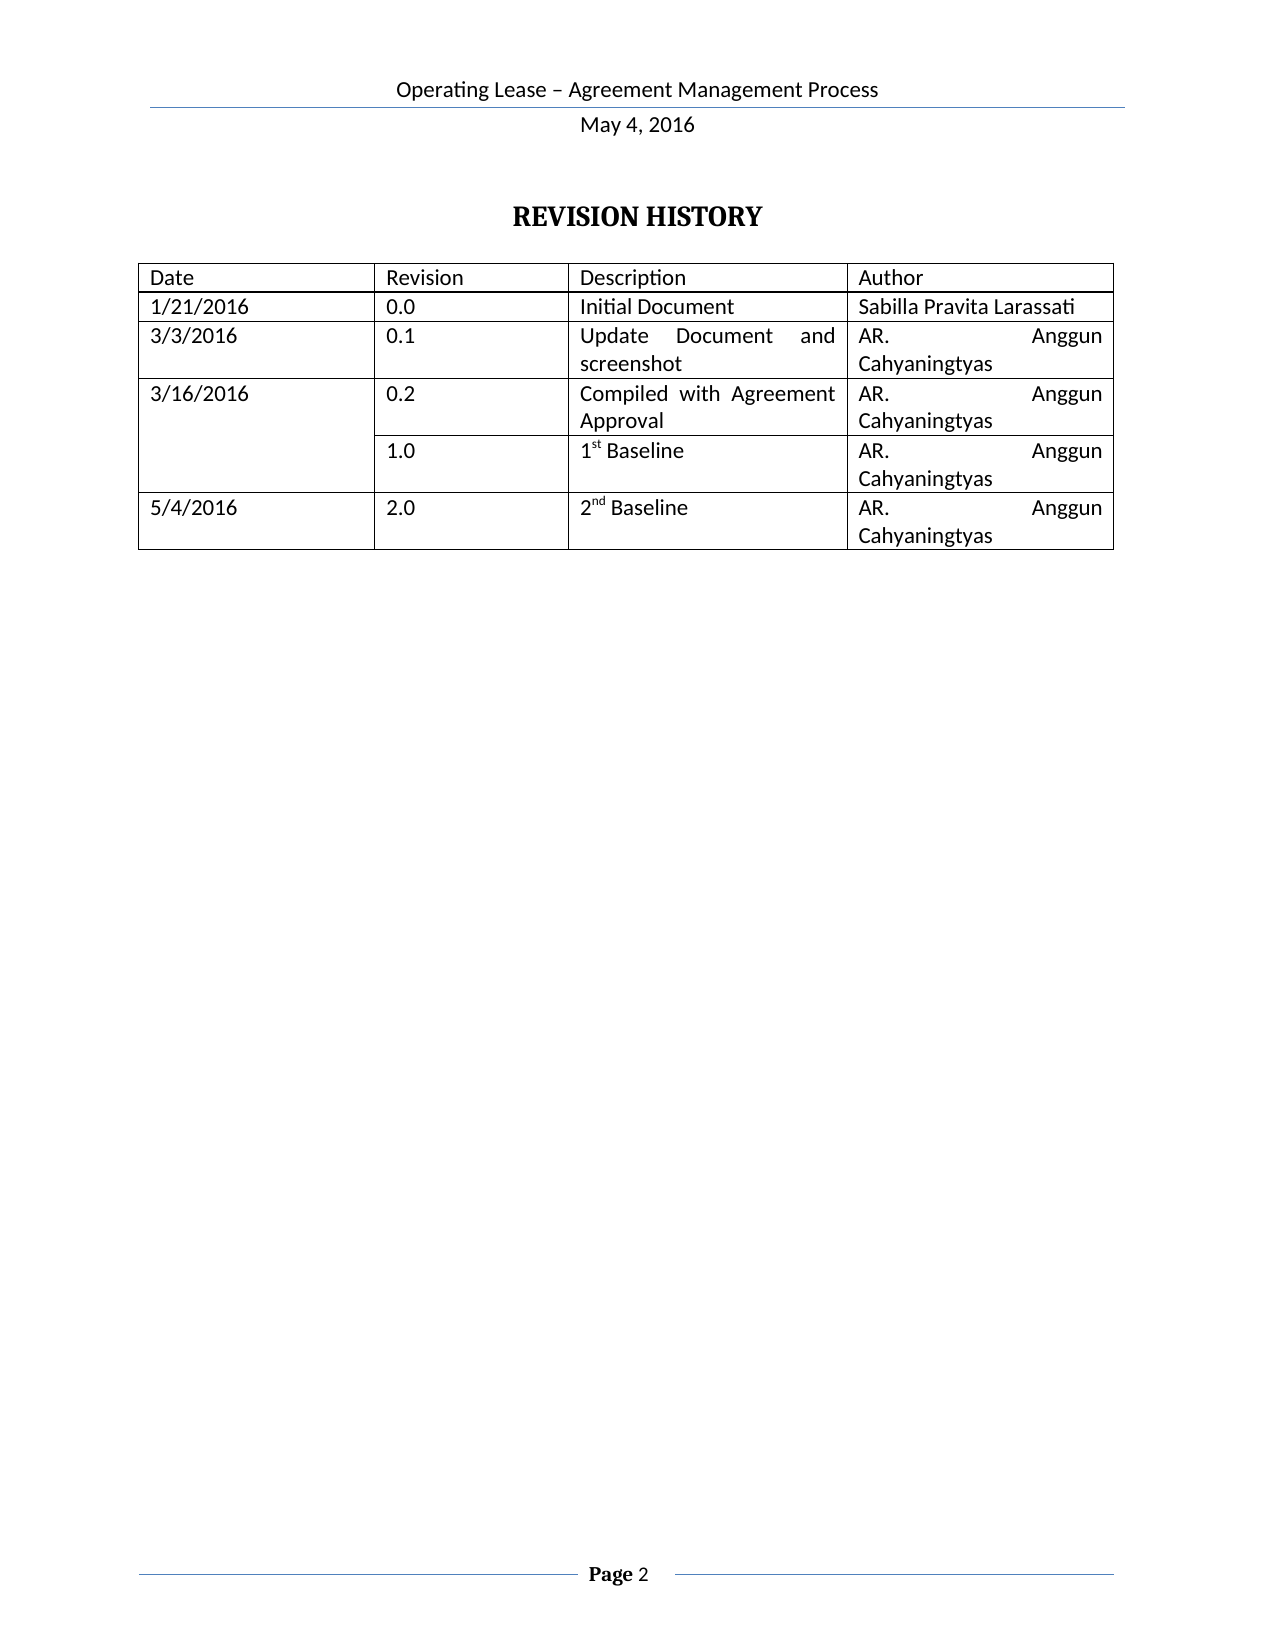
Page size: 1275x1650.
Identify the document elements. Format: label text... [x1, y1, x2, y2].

table_header Description [569, 264, 847, 291]
table_header Author [848, 264, 1113, 291]
table_cell AR. Anggun Cahyaningtyas [848, 493, 1113, 549]
table_cell 0.0 [375, 293, 568, 321]
table_cell 1st Baseline [569, 436, 847, 492]
table_cell 1.0 [375, 436, 568, 492]
table_cell AR. Anggun Cahyaningtyas [848, 322, 1113, 378]
table_cell Compiled with Agreement Approval [569, 379, 847, 435]
table_cell 2nd Baseline [569, 493, 847, 549]
table_cell 5/4/2016 [139, 493, 374, 549]
table_header Date [139, 264, 374, 291]
table_cell 3/16/2016 [139, 379, 374, 492]
table_cell 2.0 [375, 493, 568, 549]
table_cell 3/3/2016 [139, 322, 374, 378]
table_cell 0.1 [375, 322, 568, 378]
table_cell Update Document and screenshot [569, 322, 847, 378]
table_header Revision [375, 264, 568, 291]
table_cell 0.2 [375, 379, 568, 435]
table_cell AR. Anggun Cahyaningtyas [848, 379, 1113, 435]
table_cell 1/21/2016 [139, 293, 374, 321]
subtitle REVISION HISTORY [150, 200, 1125, 233]
table_cell Initial Document [569, 293, 847, 321]
table_cell Sabilla Pravita Larassati [848, 293, 1113, 321]
table_cell AR. Anggun Cahyaningtyas [848, 436, 1113, 492]
